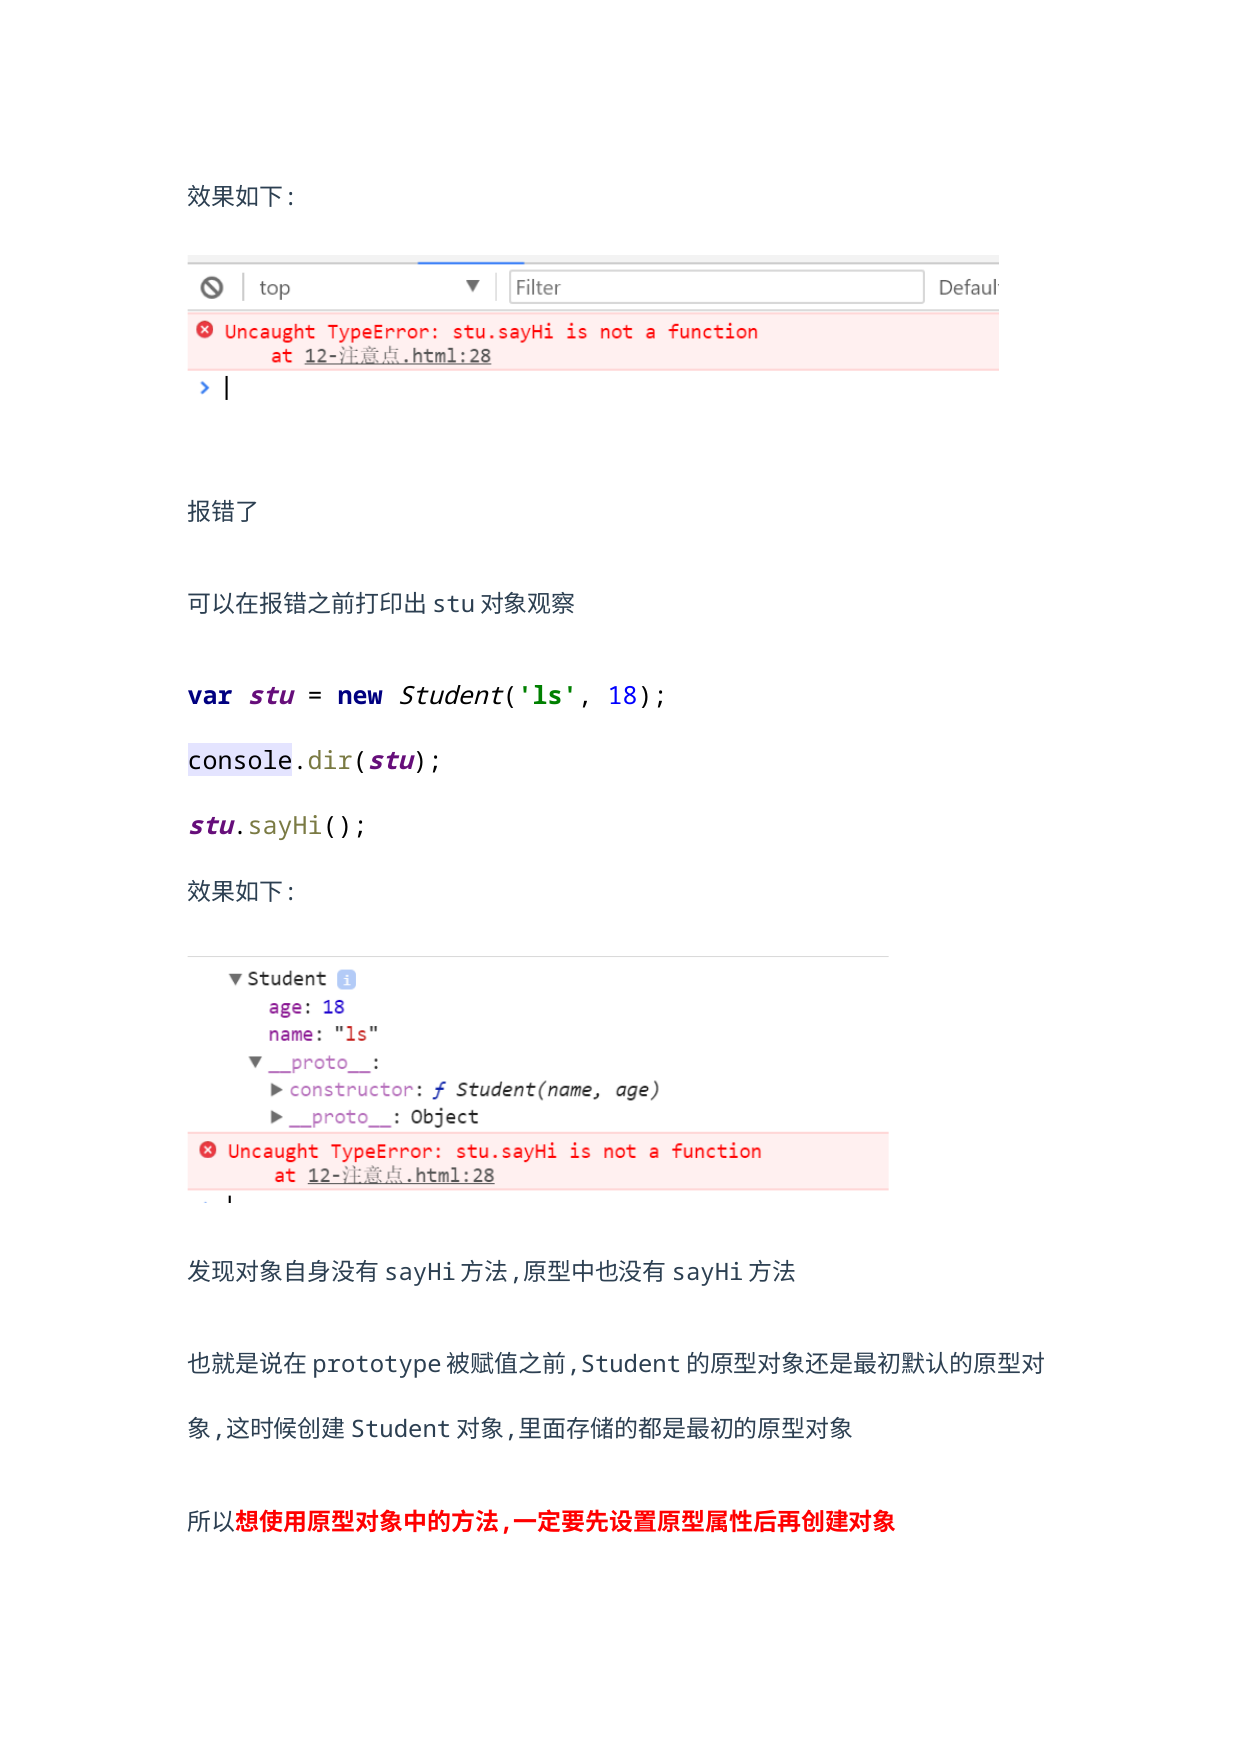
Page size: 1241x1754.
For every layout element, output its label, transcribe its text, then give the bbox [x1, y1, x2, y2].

text 也就是说在prototype被赋值之前,Student的原型对象还是最初默认的原型对象,这时候创建Student对象,里面存储的都是最初的原型对象 [187, 1329, 1053, 1459]
text 效果如下: [187, 857, 1053, 922]
text 发现对象自身没有sayHi方法,原型中也没有sayHi方法 [187, 1237, 1053, 1302]
text 报错了 [187, 477, 1053, 542]
text 可以在报错之前打印出stu对象观察 [187, 569, 1053, 634]
text 效果如下: [187, 162, 1053, 227]
picture [187, 956, 889, 1203]
picture [187, 255, 999, 449]
text var stu = new Student('ls', 18); console.dir(stu); stu.sayHi(); [187, 662, 1053, 857]
text 所以想使用原型对象中的方法,一定要先设置原型属性后再创建对象 [187, 1487, 1053, 1552]
